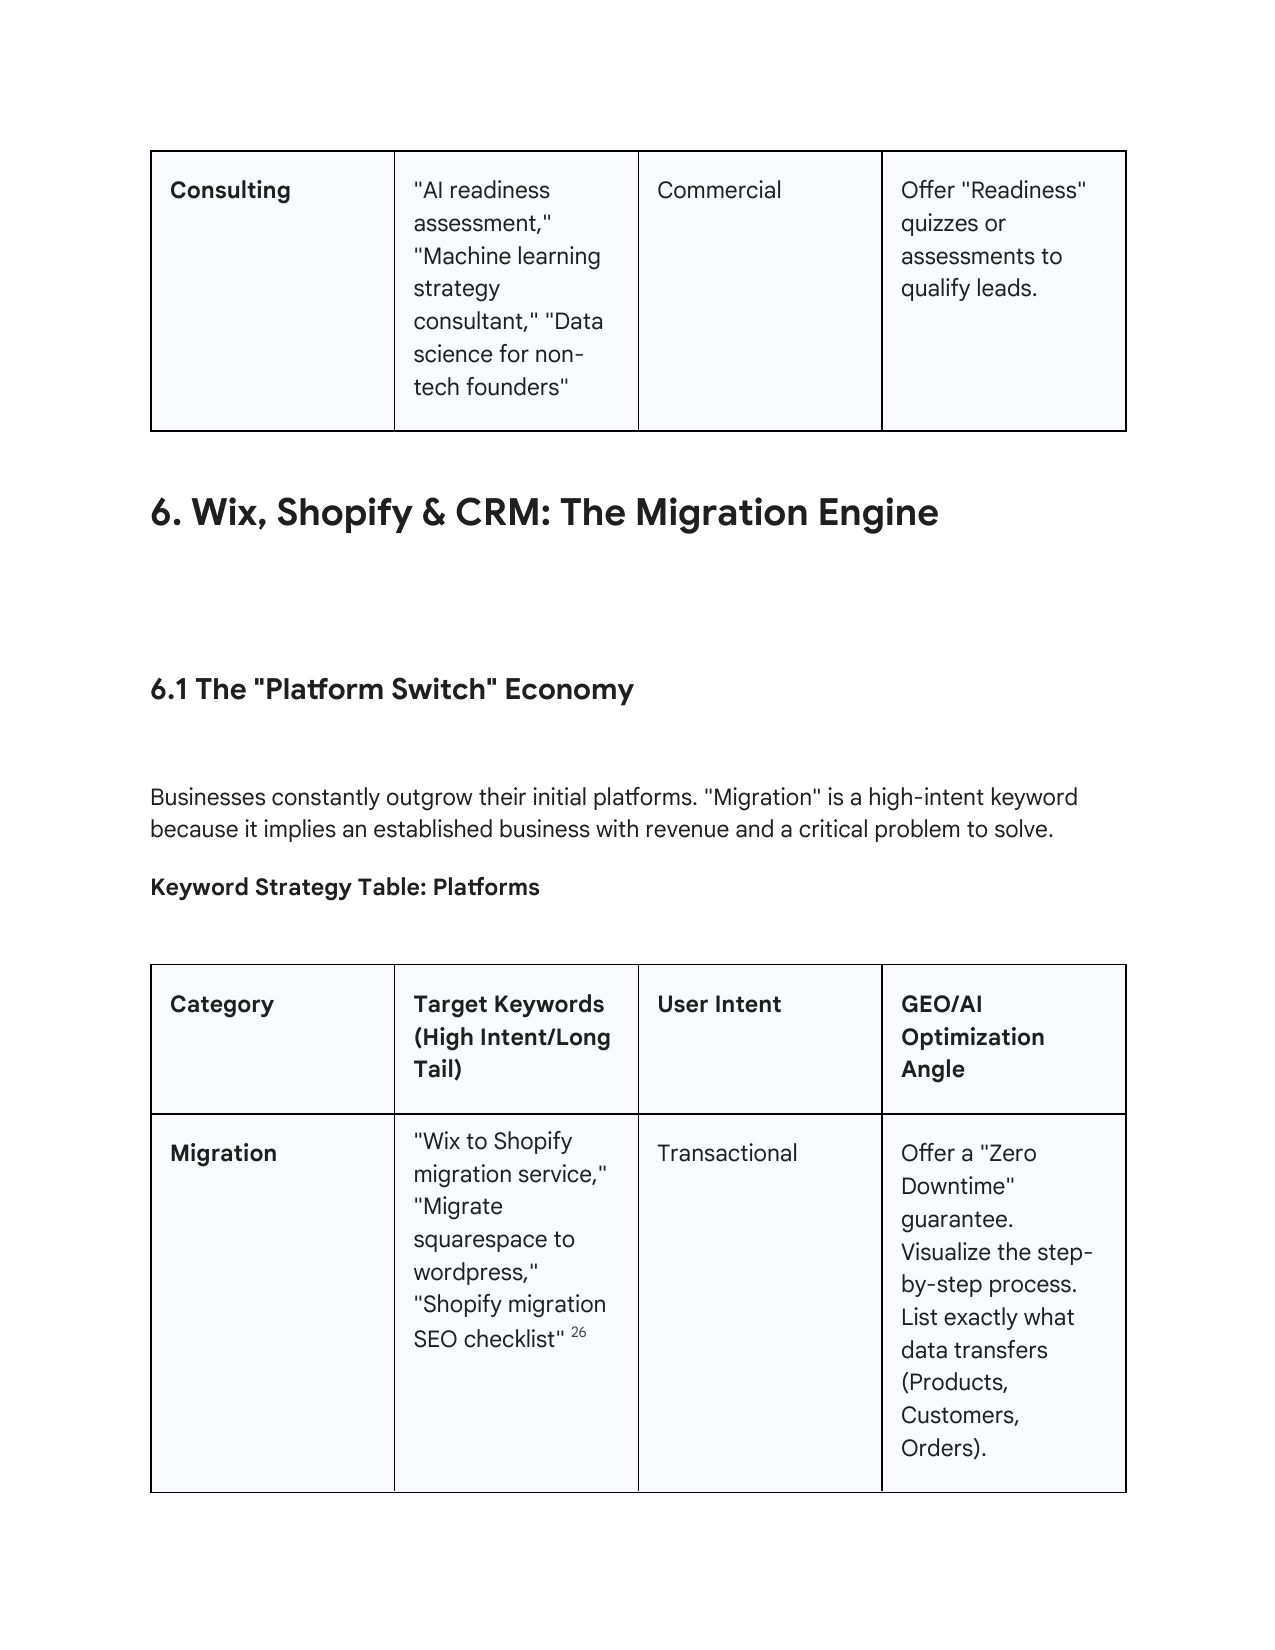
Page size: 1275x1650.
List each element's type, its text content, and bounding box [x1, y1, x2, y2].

table_cell Consulting [152, 152, 394, 430]
table_cell Offer "Readiness" quizzes or assessments to qualify leads. [883, 152, 1125, 430]
text Businesses constantly outgrow their initial platforms. "Migration" is a high-intent keyword because it implies an established business with revenue and a critical problem to solve. [150, 783, 1125, 844]
table_header Target Keywords (High Intent/Long Tail) [395, 965, 638, 1113]
subtitle 6. Wix, Shopify & CRM: The Migration Engine [150, 489, 1125, 536]
table_header Category [152, 965, 394, 1113]
table_cell "Wix to Shopify migration service," "Migrate squarespace to wordpress," "Shopify migration SEO checklist" 26 [395, 1115, 638, 1491]
text Keyword Strategy Table: Platforms [150, 873, 1125, 902]
table_cell "AI readiness assessment," "Machine learning strategy consultant," "Data science for non-tech founders" [395, 152, 638, 430]
table_cell Migration [152, 1115, 394, 1491]
table_cell Offer a "Zero Downtime" guarantee. Visualize the step-by-step process. List exactly what data transfers (Products, Customers, Orders). [883, 1115, 1125, 1491]
subtitle 6.1 The "Platform Switch" Economy [150, 671, 1125, 707]
table_cell Commercial [639, 152, 881, 430]
table_header GEO/AI Optimization Angle [883, 965, 1125, 1113]
table_cell Transactional [639, 1115, 881, 1491]
table_header User Intent [639, 965, 881, 1113]
